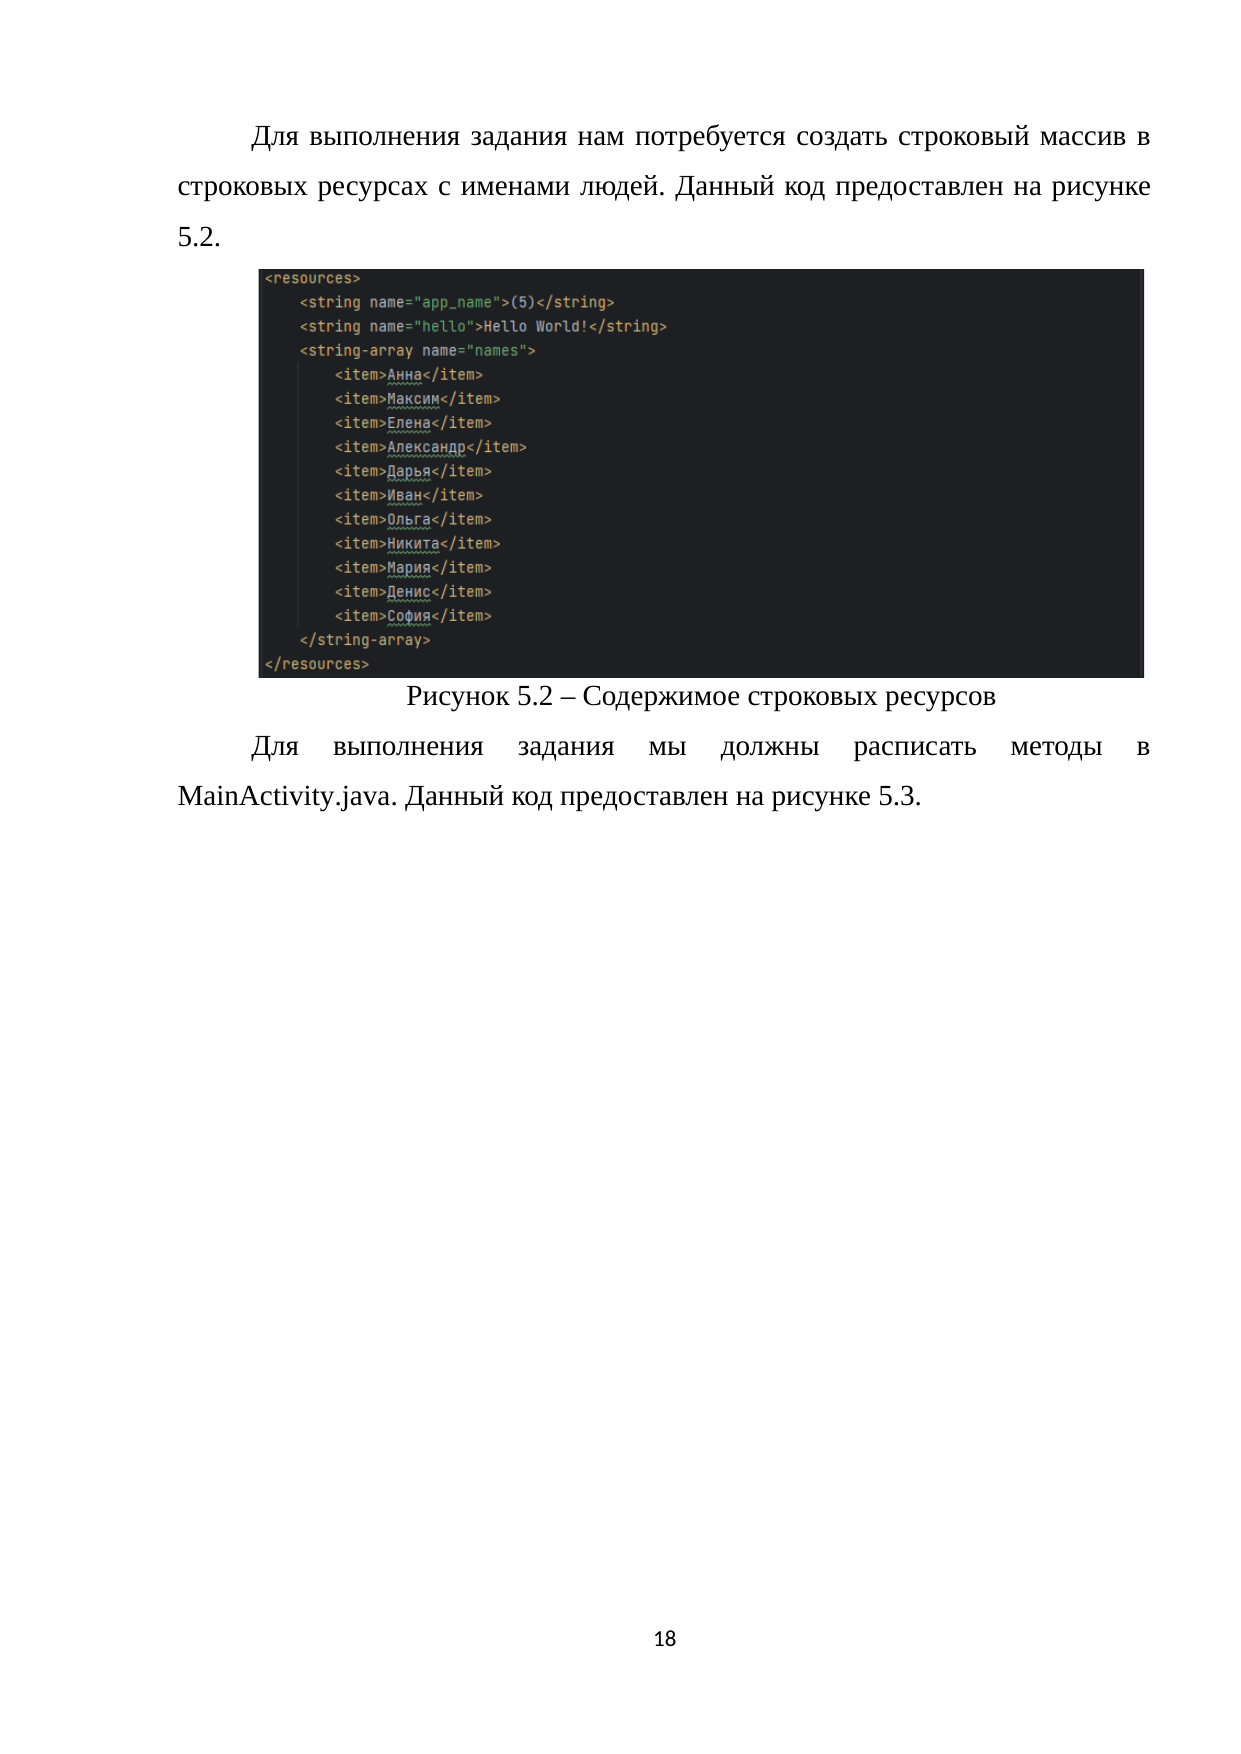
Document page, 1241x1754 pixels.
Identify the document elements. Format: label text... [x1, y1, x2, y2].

text Рисунок 5.2 – Содержимое строковых ресурсов [177, 678, 1152, 712]
picture [258, 269, 1145, 678]
text Для выполнения задания нам потребуется создать строковый массив в строковых ресурсах с именами людей. Данный код предоставлен на рисунке 5.2. [177, 118, 1152, 252]
text Для выполнения задания мы должны расписать методы в MainActivity.java. Данный код предоставлен на рисунке 5.3. [177, 728, 1152, 812]
